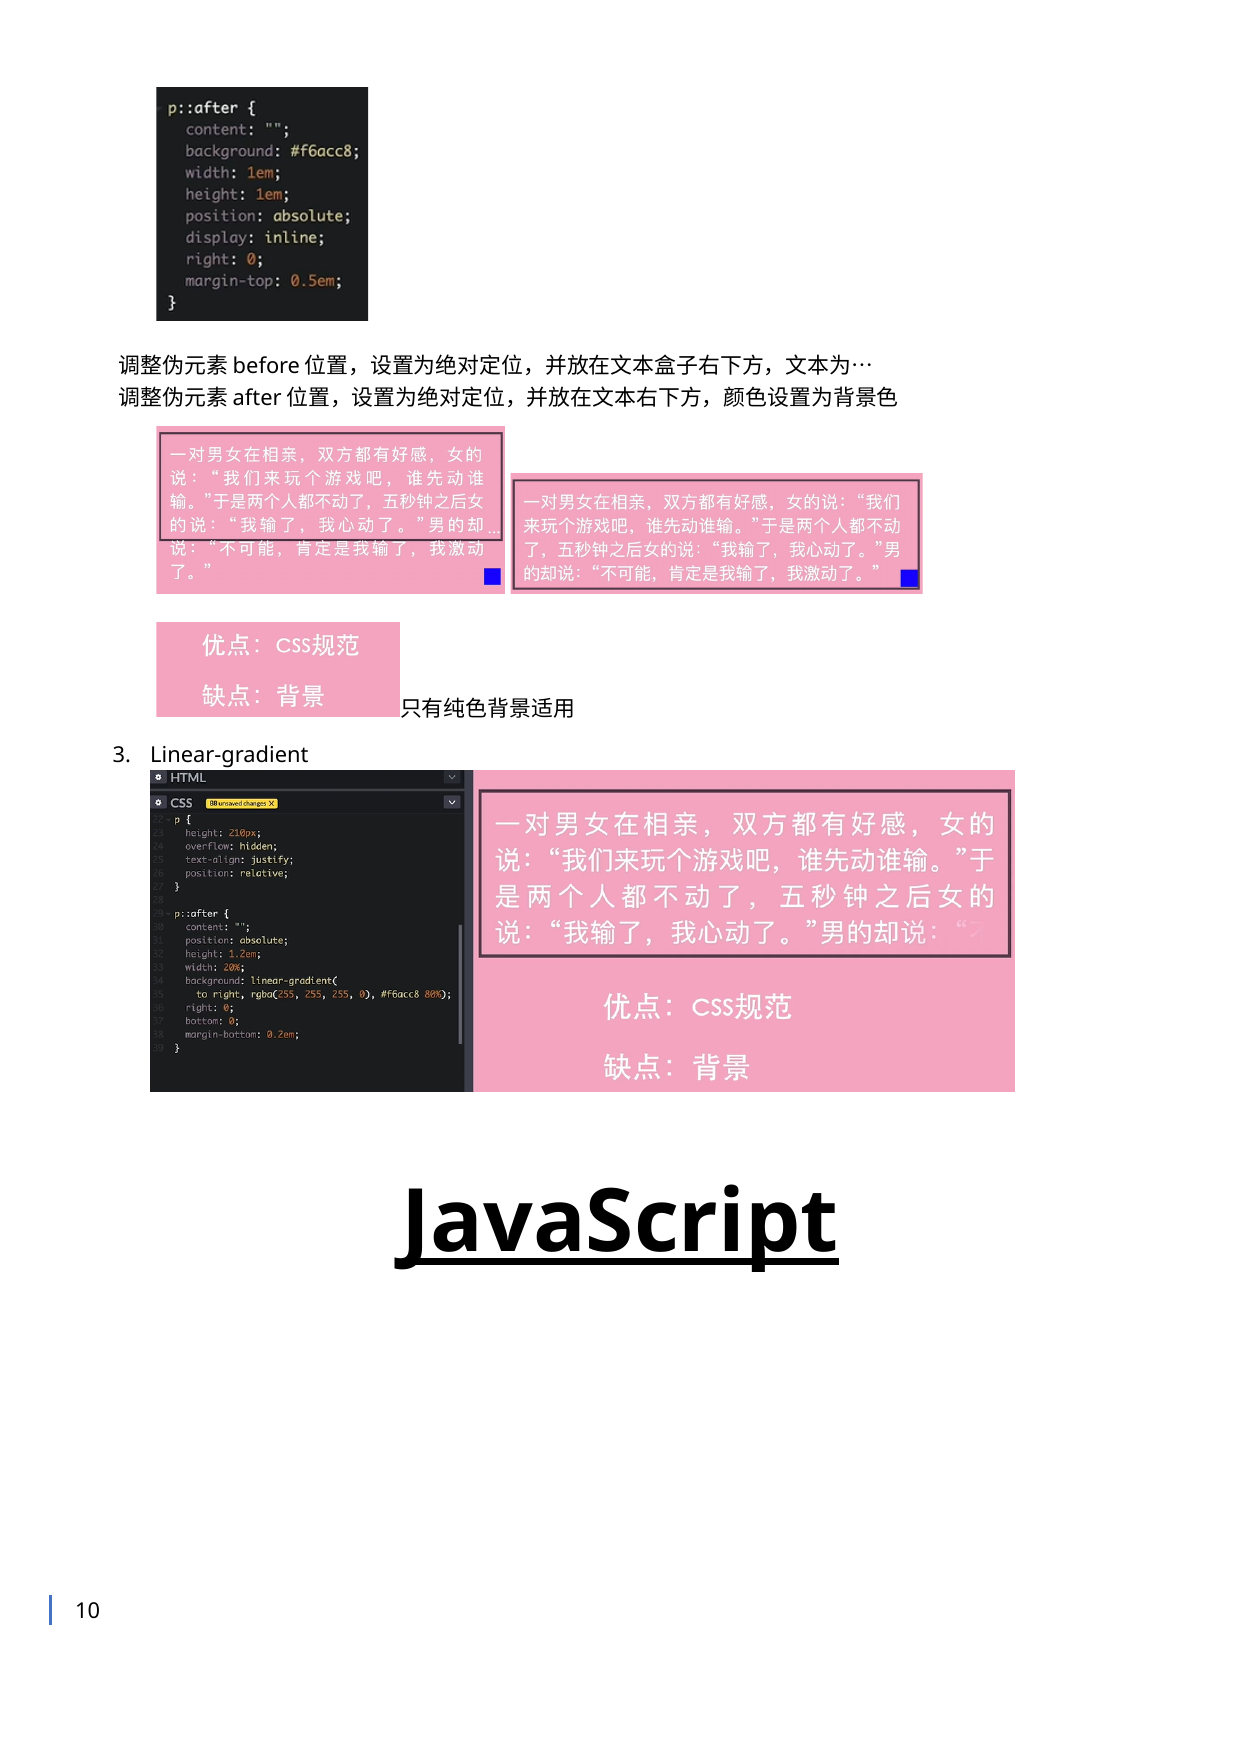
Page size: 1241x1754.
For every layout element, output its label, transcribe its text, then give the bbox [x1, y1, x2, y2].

picture [156, 87, 369, 321]
list Linear-gradient [112, 738, 1165, 770]
title JavaScript [75, 1153, 1165, 1283]
text 调整伪元素after位置，设置为绝对定位，并放在文本右下方，颜色设置为背景色 [112, 380, 1165, 413]
picture [156, 426, 505, 594]
picture [510, 473, 923, 594]
text 调整伪元素before位置，设置为绝对定位，并放在文本盒子右下方，文本为… [112, 348, 1165, 380]
picture [150, 770, 1015, 1092]
text 只有纯色背景适用 [156, 608, 1165, 738]
picture [156, 622, 400, 717]
